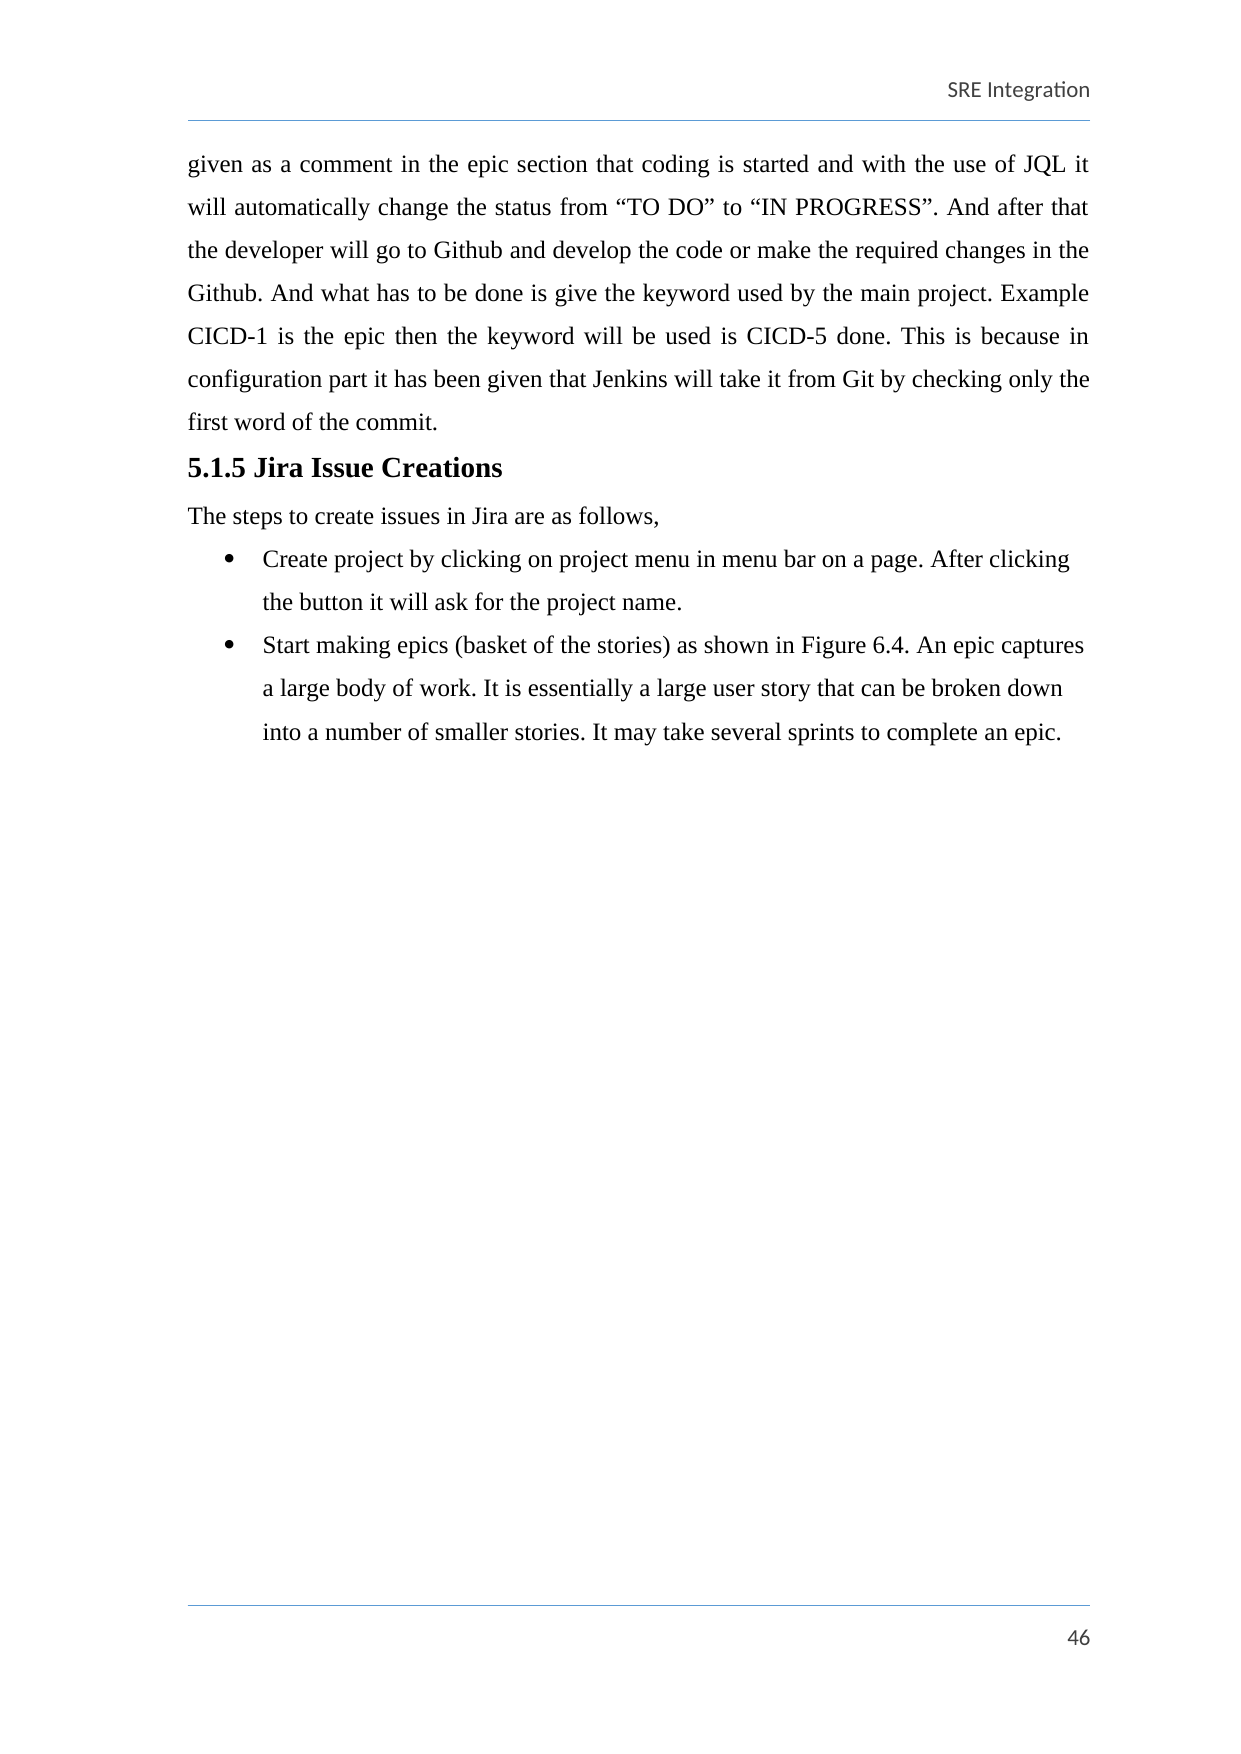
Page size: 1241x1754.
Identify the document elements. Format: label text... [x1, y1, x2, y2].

text 5.1.5 Jira Issue Creations [187, 451, 1090, 484]
text The steps to create issues in Jira are as follows, [187, 501, 1090, 530]
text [187, 149, 1090, 436]
list Start making epics (basket of the stories) as shown in Figure 6.4. An epic captures a large body of work. It is essentially a large user story that can be broken down into a number of smaller stories. It may take several sprints to complete an epic. [225, 630, 1090, 745]
list Create project by clicking on project menu in menu bar on a page. After clicking the button it will ask for the project name. [225, 544, 1090, 616]
